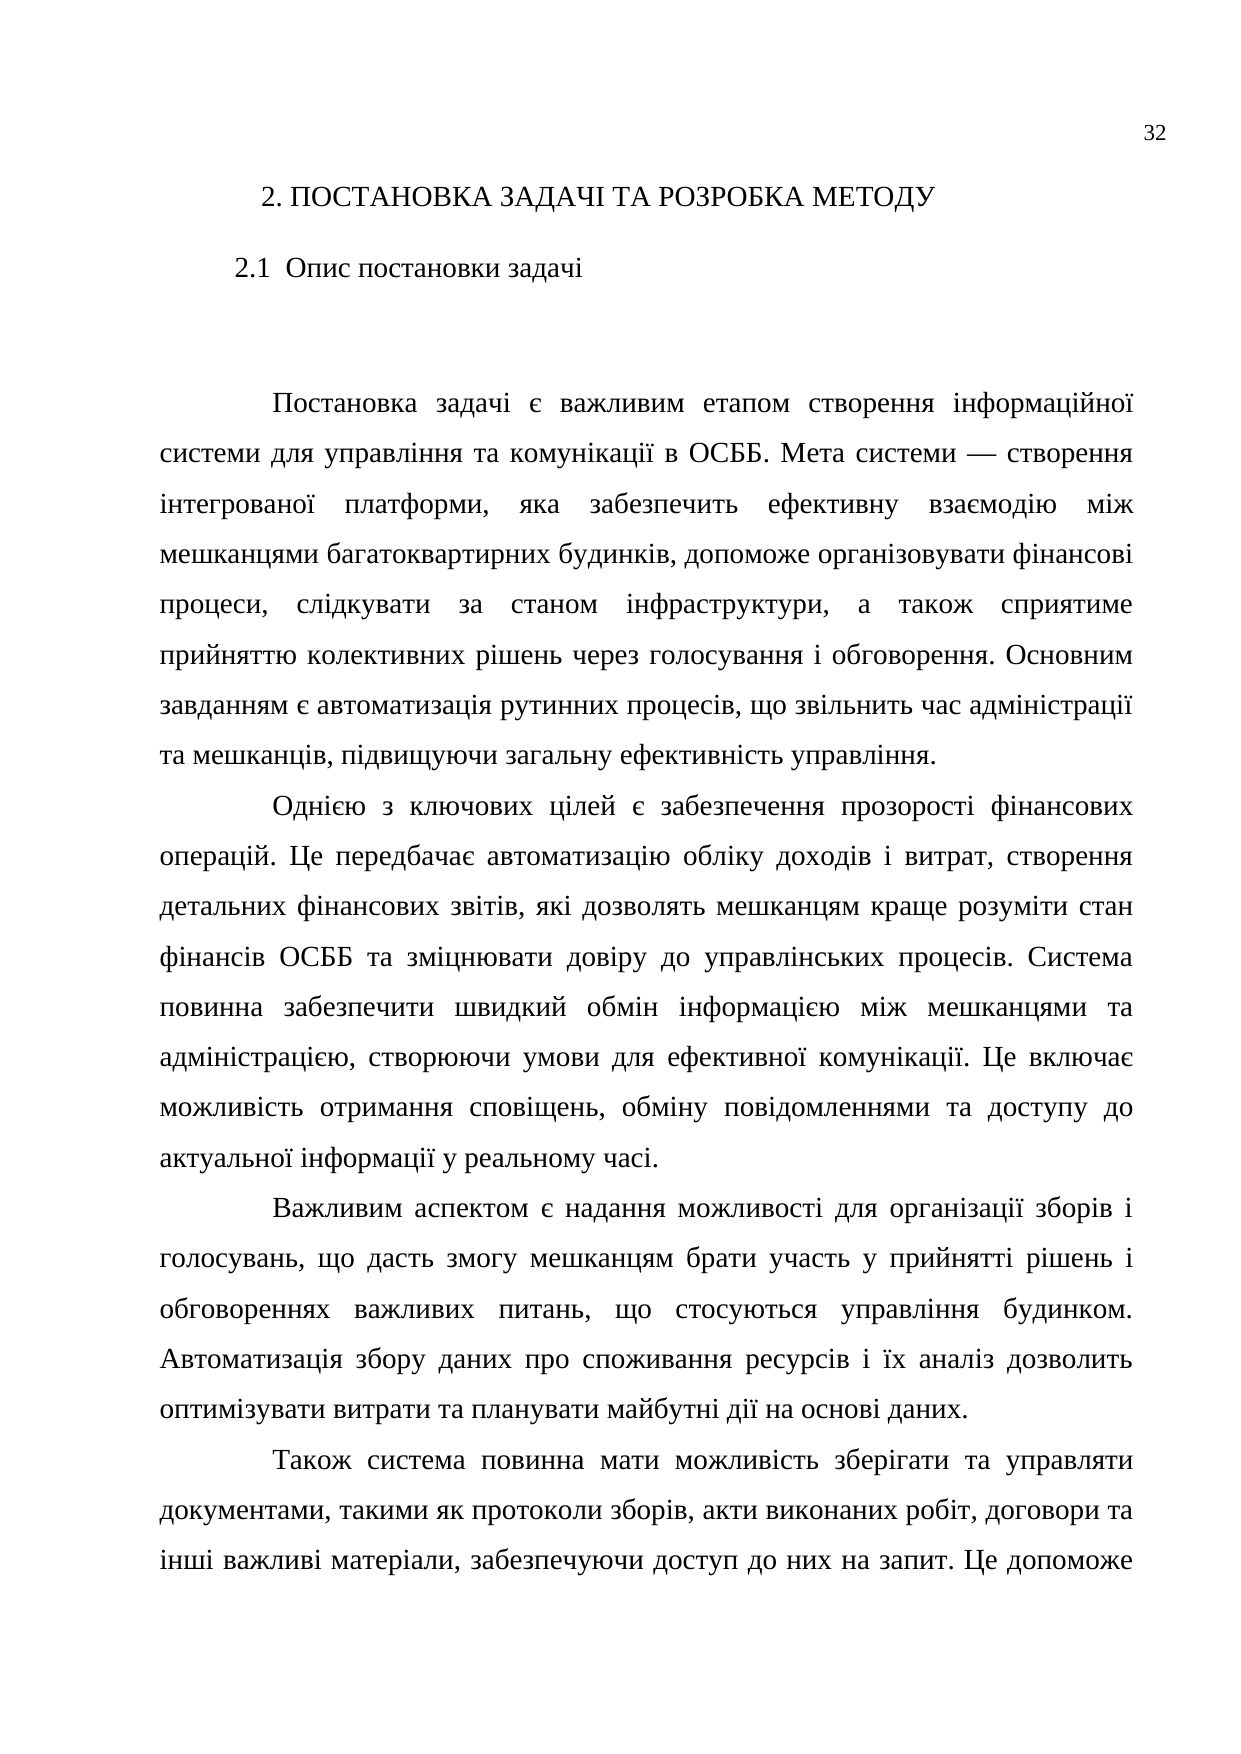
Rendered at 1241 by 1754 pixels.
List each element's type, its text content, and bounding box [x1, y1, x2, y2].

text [159, 1442, 1134, 1576]
text Постановка задачі є важливим етапом створення інформаційної системи для управління та комунікації в ОСББ. Мета системи — створення інтегрованої платформи, яка забезпечить ефективну взаємодію між мешканцями багатоквартирних будинків, допоможе організовувати фінансові процеси, слідкувати за станом інфраструктури, а також сприятиме прийняттю колективних рішень через голосування і обговорення. Основним завданням є автоматизація рутинних процесів, що звільнить час адміністрації та мешканців, підвищуючи загальну ефективність управління. [159, 385, 1134, 771]
text Однією з ключових цілей є забезпечення прозорості фінансових операцій. Це передбачає автоматизацію обліку доходів і витрат, створення детальних фінансових звітів, які дозволять мешканцям краще розуміти стан фінансів ОСББ та зміцнювати довіру до управлінських процесів. Система повинна забезпечити швидкий обмін інформацією між мешканцями та адміністрацією, створюючи умови для ефективної комунікації. Це включає можливість отримання сповіщень, обміну повідомленнями та доступу до актуальної інформації у реальному часі. [159, 788, 1134, 1173]
subtitle 2.1 Опис постановки задачі [159, 250, 1166, 283]
subtitle 2. ПОСТАНОВКА ЗАДАЧІ ТА РОЗРОБКА МЕТОДУ [159, 179, 1037, 212]
text Важливим аспектом є надання можливості для організації зборів і голосувань, що дасть змогу мешканцям брати участь у прийнятті рішень і обговореннях важливих питань, що стосуються управління будинком. Автоматизація збору даних про споживання ресурсів і їх аналіз дозволить оптимізувати витрати та планувати майбутні дії на основі даних. [159, 1190, 1134, 1425]
